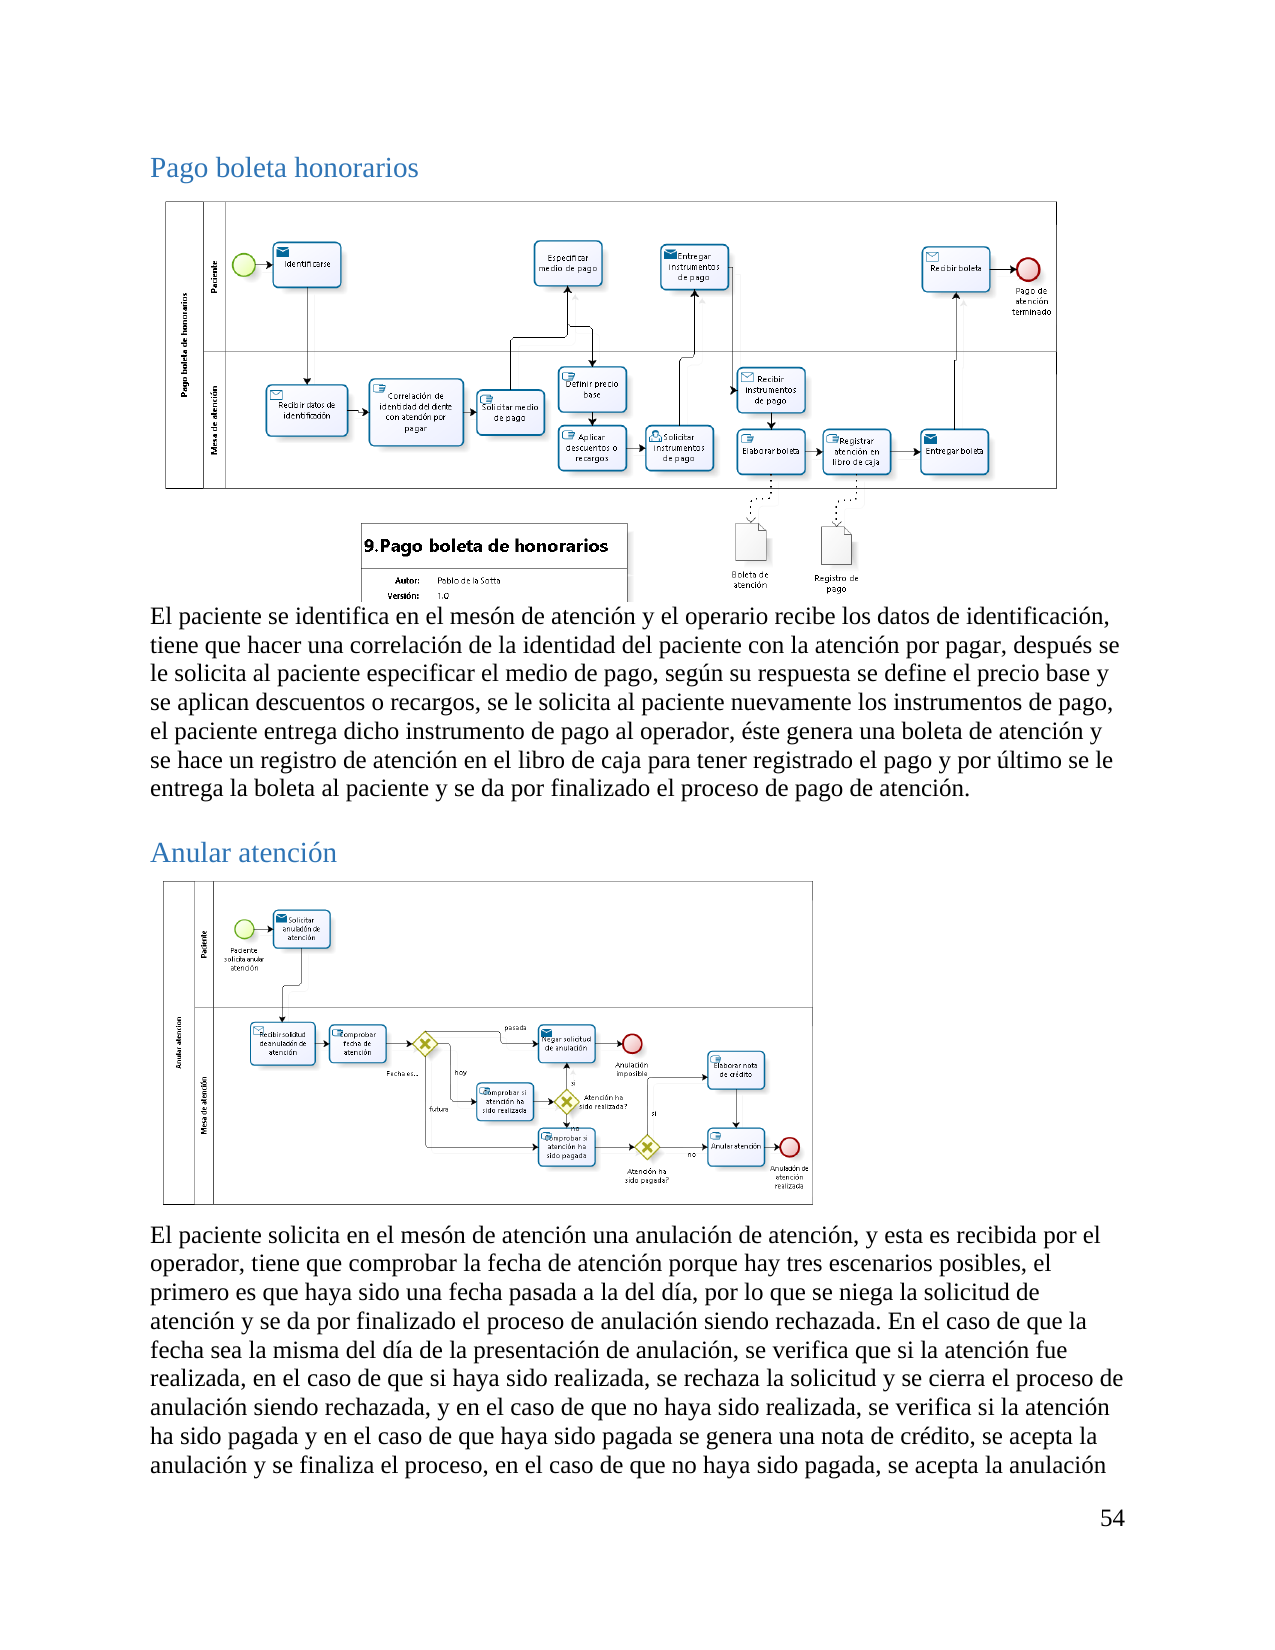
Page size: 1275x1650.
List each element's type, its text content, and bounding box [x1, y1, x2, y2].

subtitle Anular atención [150, 835, 1125, 869]
text El paciente se identifica en el mesón de atención y el operario recibe los datos de identificación, tiene que hacer una correlación de la identidad del paciente con la atención por pagar, después se le solicita al paciente especificar el medio de pago, según su respuesta se define el precio base y se aplican descuentos o recargos, se le solicita al paciente nuevamente los instrumentos de pago, el paciente entrega dicho instrumento de pago al operador, éste genera una boleta de atención y se hace un registro de atención en el libro de caja para tener registrado el pago y por último se le entrega la boleta al paciente y se da por finalizado el proceso de pago de atención. [150, 601, 1125, 802]
picture [150, 186, 1058, 602]
picture [150, 868, 821, 1220]
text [150, 1220, 1125, 1478]
subtitle Pago boleta honorarios [150, 150, 1125, 183]
